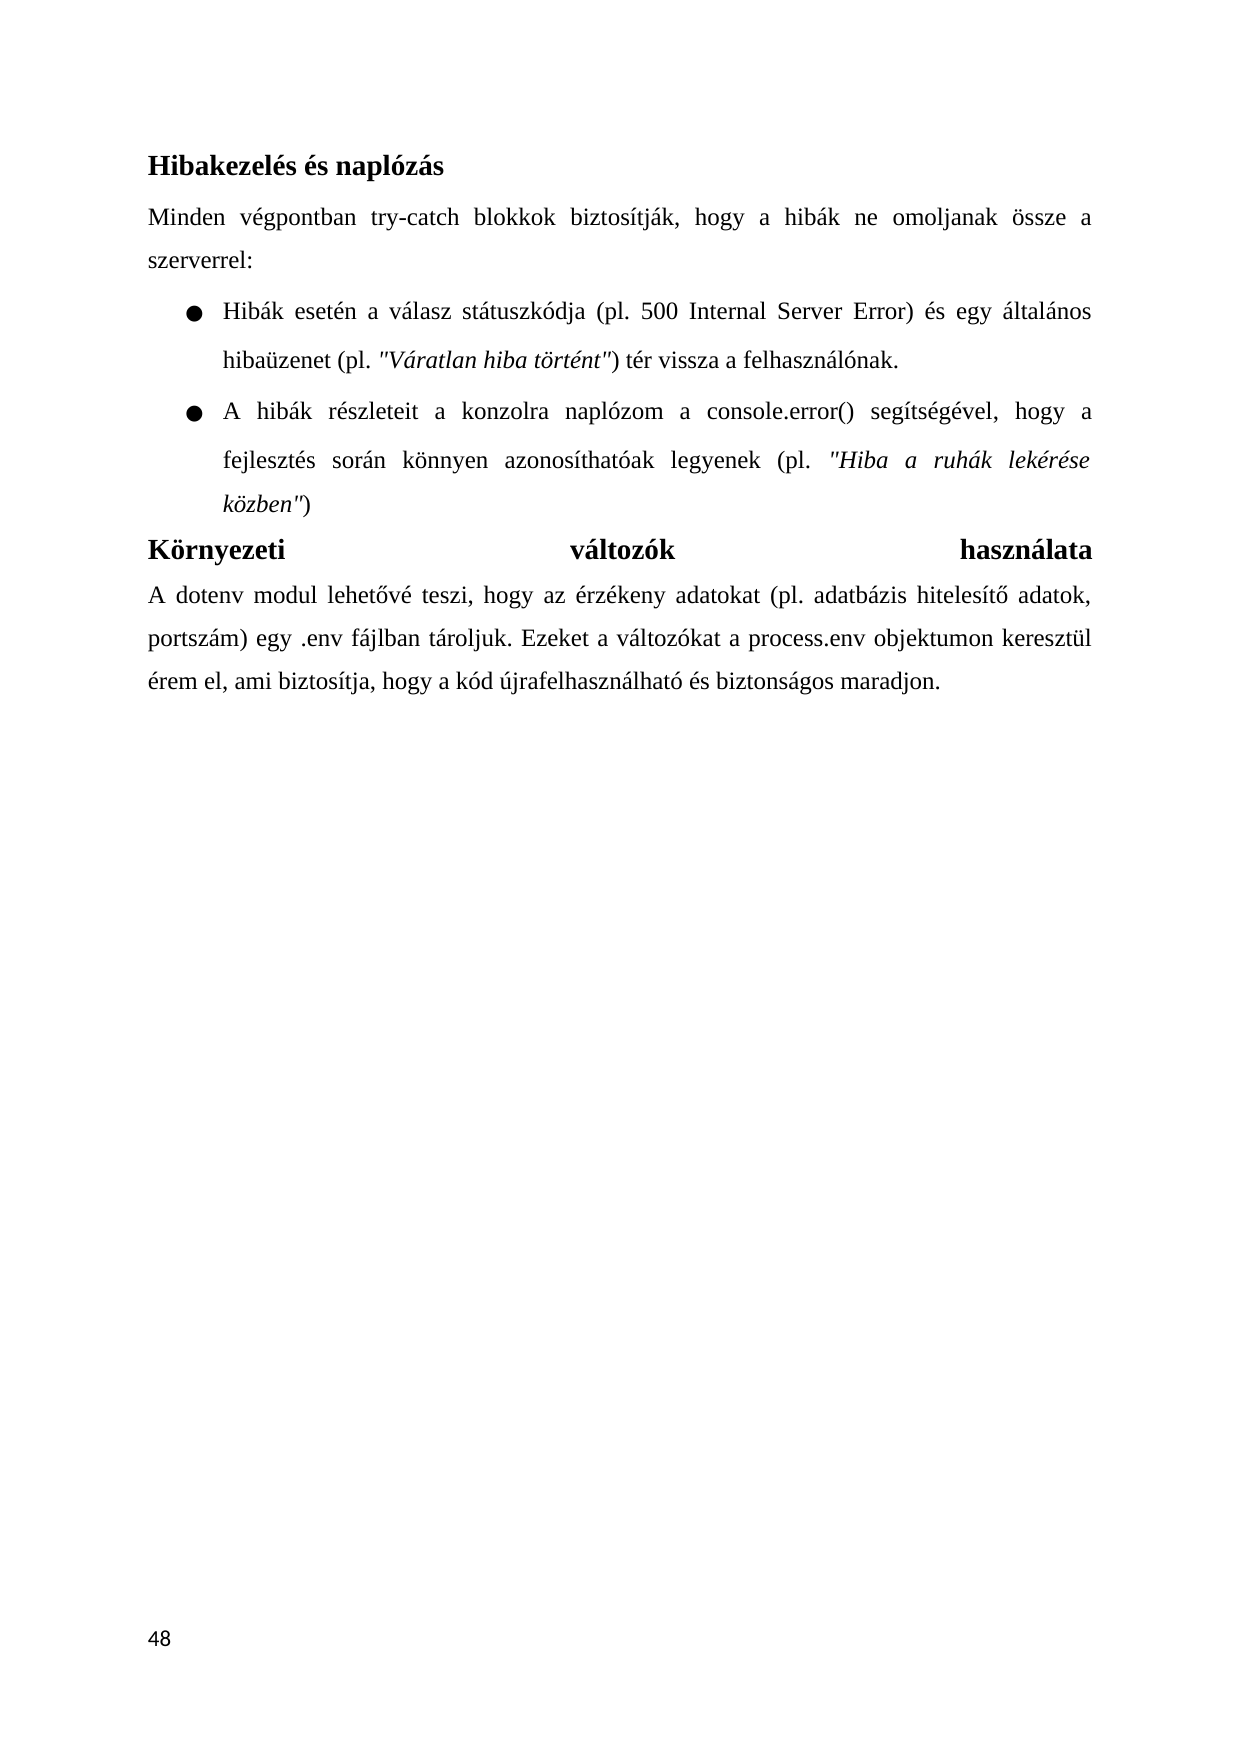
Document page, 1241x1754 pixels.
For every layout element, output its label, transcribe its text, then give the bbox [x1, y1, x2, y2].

list Hibák esetén a válasz státuszkódja (pl. 500 Internal Server Error) és egy általános hibaüzenet (pl. "Váratlan hiba történt") tér vissza a felhasználónak. [185, 288, 1093, 374]
text Minden végpontban try-catch blokkok biztosítják, hogy a hibák ne omoljanak össze a szerverrel: [148, 202, 1093, 274]
text Hibakezelés és naplózás [148, 148, 1093, 181]
list A hibák részleteit a konzolra naplózom a console.error() segítségével, hogy a fejlesztés során könnyen azonosíthatóak legyenek (pl. "Hiba a ruhák lekérése közben") [185, 388, 1093, 517]
text Környezeti változók használata A dotenv modul lehetővé teszi, hogy az érzékeny adatokat (pl. adatbázis hitelesítő adatok, portszám) egy .env fájlban tároljuk. Ezeket a változókat a process.env objektumon keresztül érem el, ami biztosítja, hogy a kód újrafelhasználható és biztonságos maradjon. [148, 532, 1093, 695]
